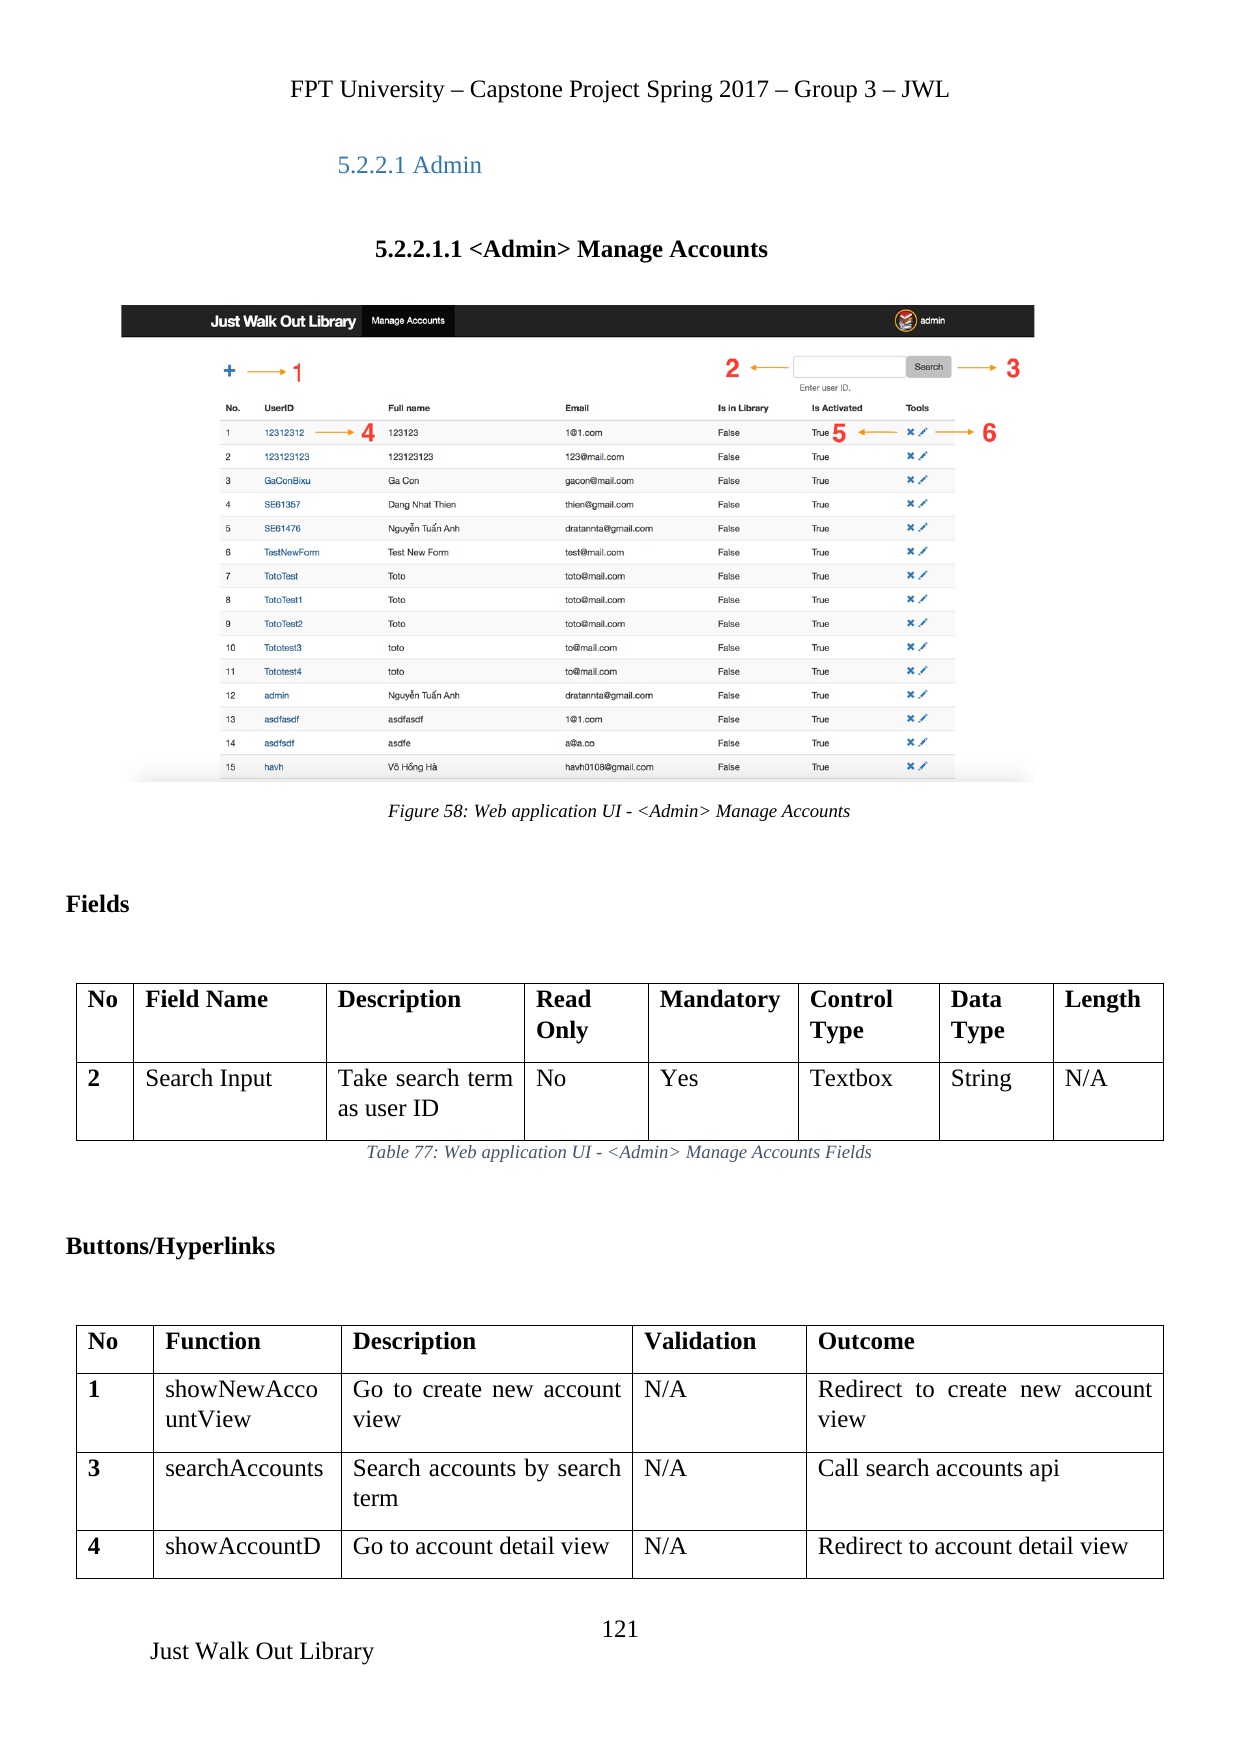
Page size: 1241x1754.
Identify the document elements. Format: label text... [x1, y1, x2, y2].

picture [121, 305, 1035, 782]
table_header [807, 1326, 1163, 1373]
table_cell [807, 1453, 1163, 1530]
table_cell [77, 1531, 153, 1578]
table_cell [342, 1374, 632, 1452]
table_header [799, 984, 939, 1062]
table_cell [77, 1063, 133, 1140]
subtitle Admin [337, 150, 1090, 179]
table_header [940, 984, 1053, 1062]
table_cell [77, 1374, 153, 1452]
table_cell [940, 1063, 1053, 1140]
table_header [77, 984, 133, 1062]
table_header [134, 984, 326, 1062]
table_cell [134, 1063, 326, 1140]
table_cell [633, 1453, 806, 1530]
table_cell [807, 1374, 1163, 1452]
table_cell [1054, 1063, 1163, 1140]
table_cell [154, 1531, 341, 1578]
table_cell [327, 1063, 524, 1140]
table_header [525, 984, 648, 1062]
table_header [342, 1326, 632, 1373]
text Buttons/Hyperlinks [66, 1231, 1090, 1259]
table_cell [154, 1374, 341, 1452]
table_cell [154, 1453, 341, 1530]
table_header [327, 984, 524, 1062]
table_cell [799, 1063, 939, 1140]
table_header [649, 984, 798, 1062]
subtitle <Admin> Manage Accounts [375, 234, 1090, 263]
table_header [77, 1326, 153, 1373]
text Fields [66, 889, 1090, 918]
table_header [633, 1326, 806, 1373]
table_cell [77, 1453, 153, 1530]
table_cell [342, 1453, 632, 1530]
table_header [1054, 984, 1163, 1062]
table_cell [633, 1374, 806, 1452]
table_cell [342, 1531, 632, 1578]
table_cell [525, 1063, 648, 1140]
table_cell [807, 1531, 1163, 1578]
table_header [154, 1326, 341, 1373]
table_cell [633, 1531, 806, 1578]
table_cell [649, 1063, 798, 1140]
